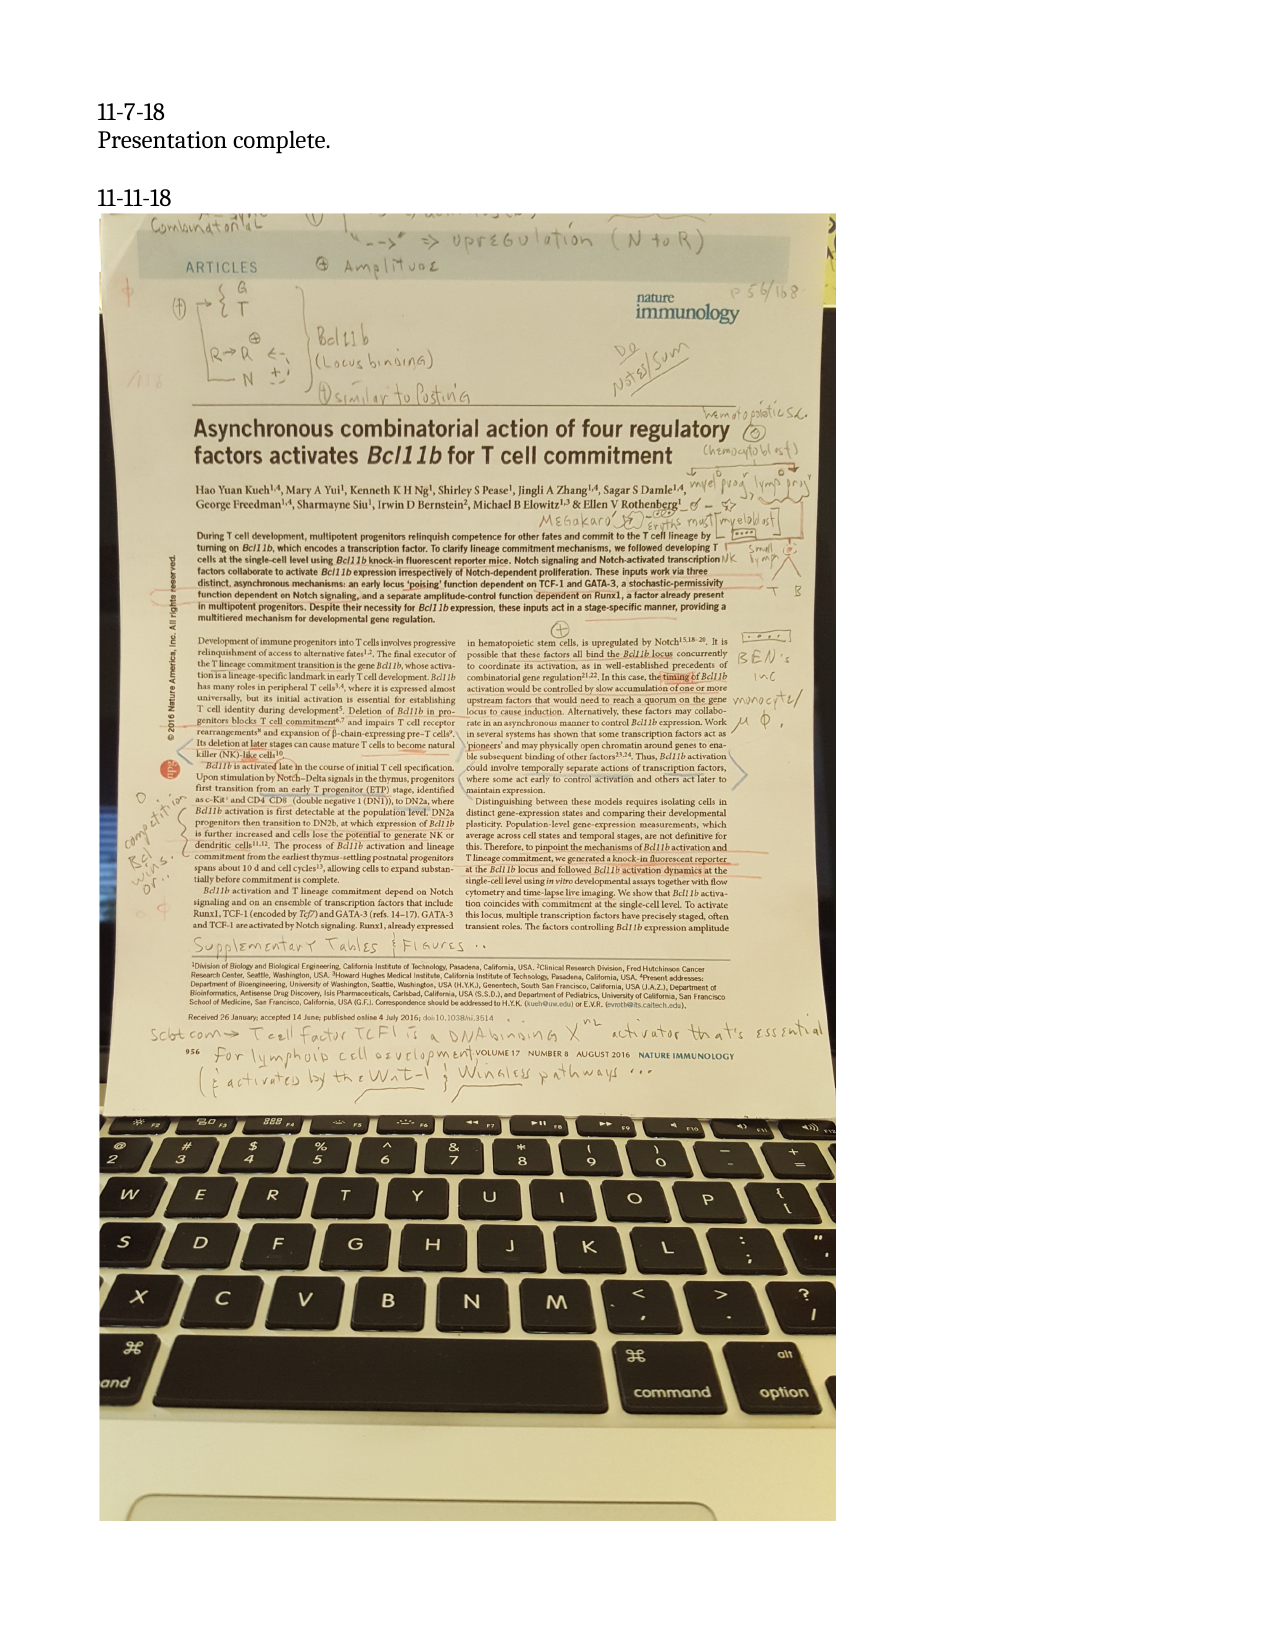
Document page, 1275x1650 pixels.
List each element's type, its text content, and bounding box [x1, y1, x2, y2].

text Presentation complete. [97, 126, 1177, 155]
text 11-11-18 [97, 184, 1177, 212]
picture [100, 215, 836, 1521]
text 11-7-18 [97, 97, 1177, 126]
